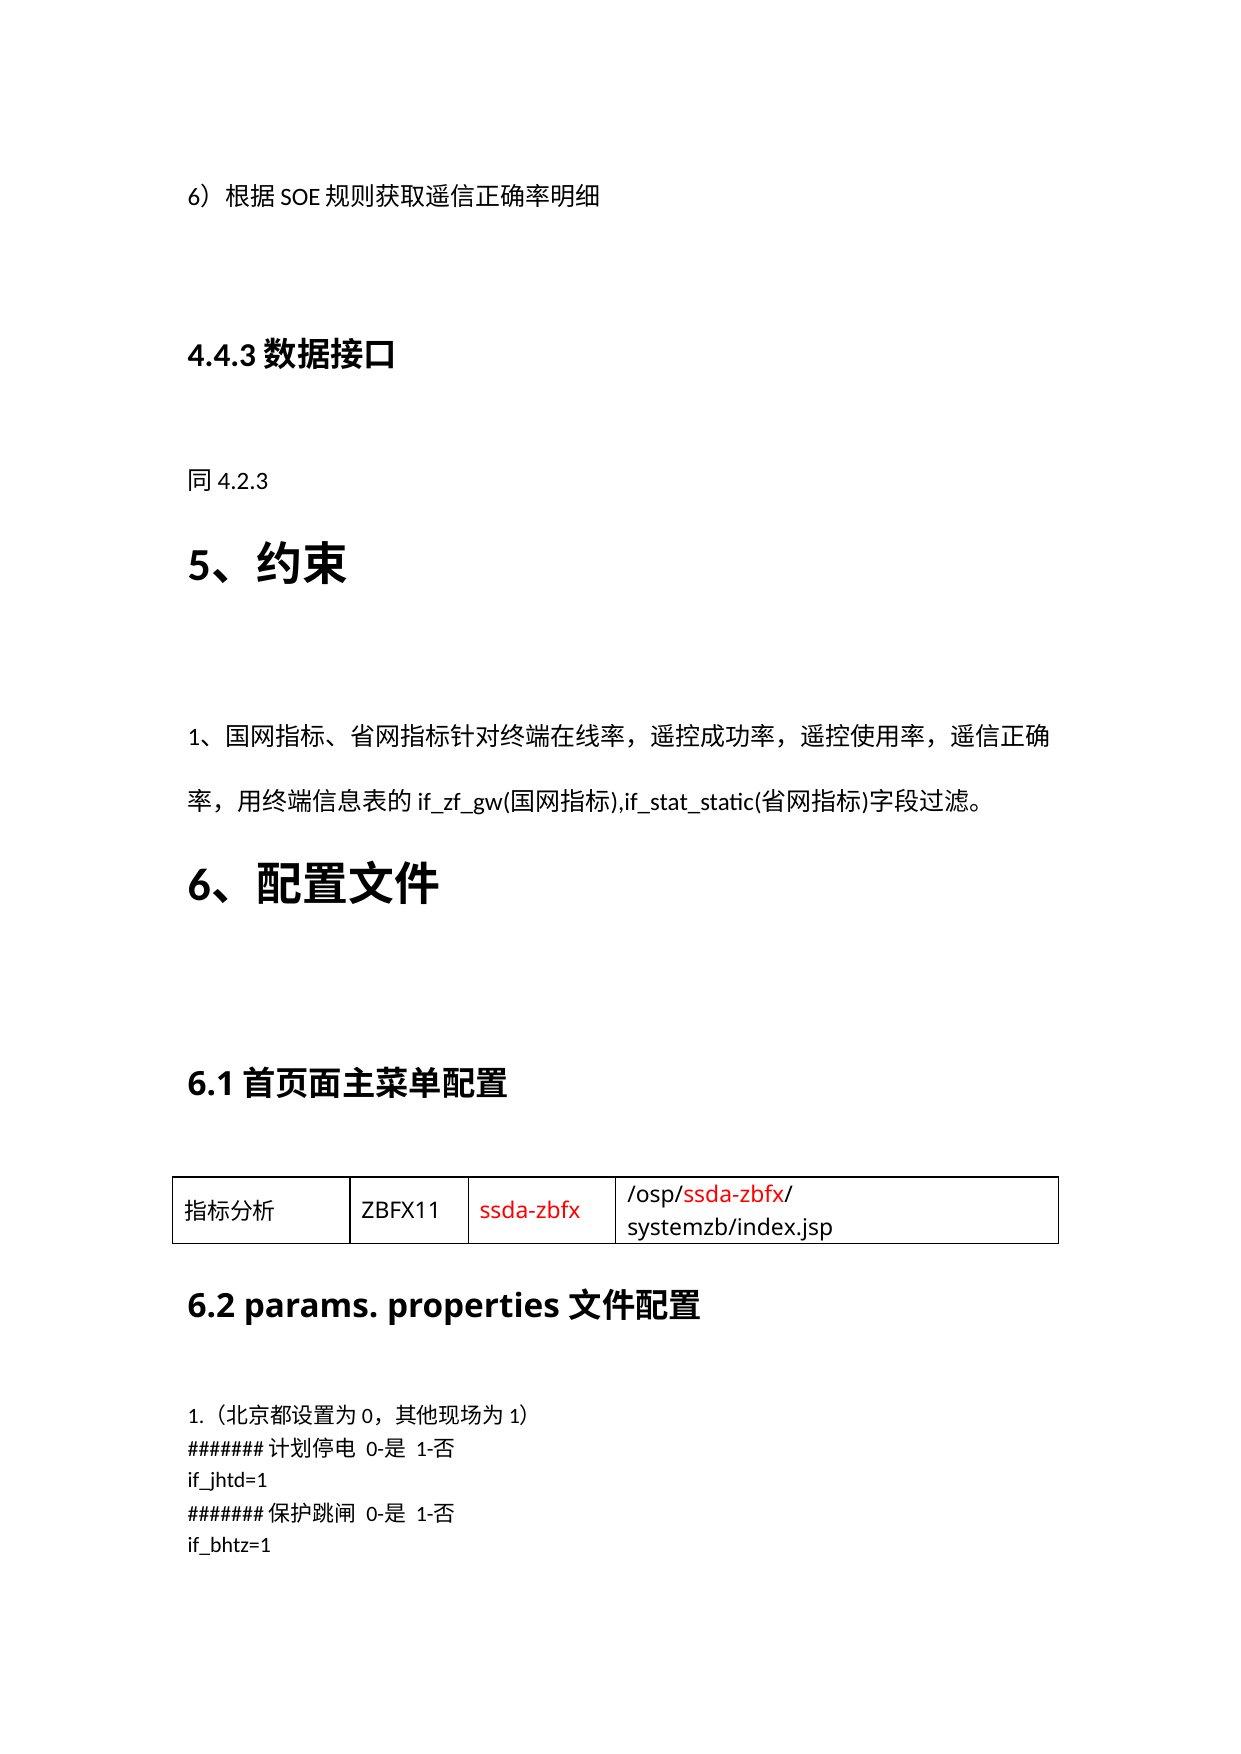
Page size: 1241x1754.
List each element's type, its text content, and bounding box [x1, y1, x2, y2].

subtitle 4.4.3 数据接口 [187, 319, 1053, 384]
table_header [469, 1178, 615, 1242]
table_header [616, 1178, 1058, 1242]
text 6）根据SOE规则获取遥信正确率明细 [187, 162, 1053, 227]
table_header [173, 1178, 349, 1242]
text ####### 保护跳闸 0-是 1-否 [187, 1495, 1053, 1528]
text 1.（北京都设置为0，其他现场为1） [187, 1398, 1053, 1430]
text 同4.2.3 [187, 446, 1053, 511]
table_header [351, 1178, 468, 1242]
subtitle 6.1首页面主菜单配置 [187, 1049, 1053, 1114]
text ####### 计划停电 0-是 1-否 [187, 1430, 1053, 1463]
text if_jhtd=1 [187, 1463, 1053, 1495]
subtitle 6、配置文件 [187, 832, 1053, 929]
subtitle 5、约束 [187, 511, 1053, 609]
subtitle 6.2 params. properties 文件配置 [187, 1271, 1053, 1336]
text 1、国网指标、省网指标针对终端在线率，遥控成功率，遥控使用率，遥信正确率，用终端信息表的if_zf_gw(国网指标),if_stat_static(省网指标)字段过滤。 [187, 702, 1053, 832]
text if_bhtz=1 [187, 1528, 1053, 1560]
